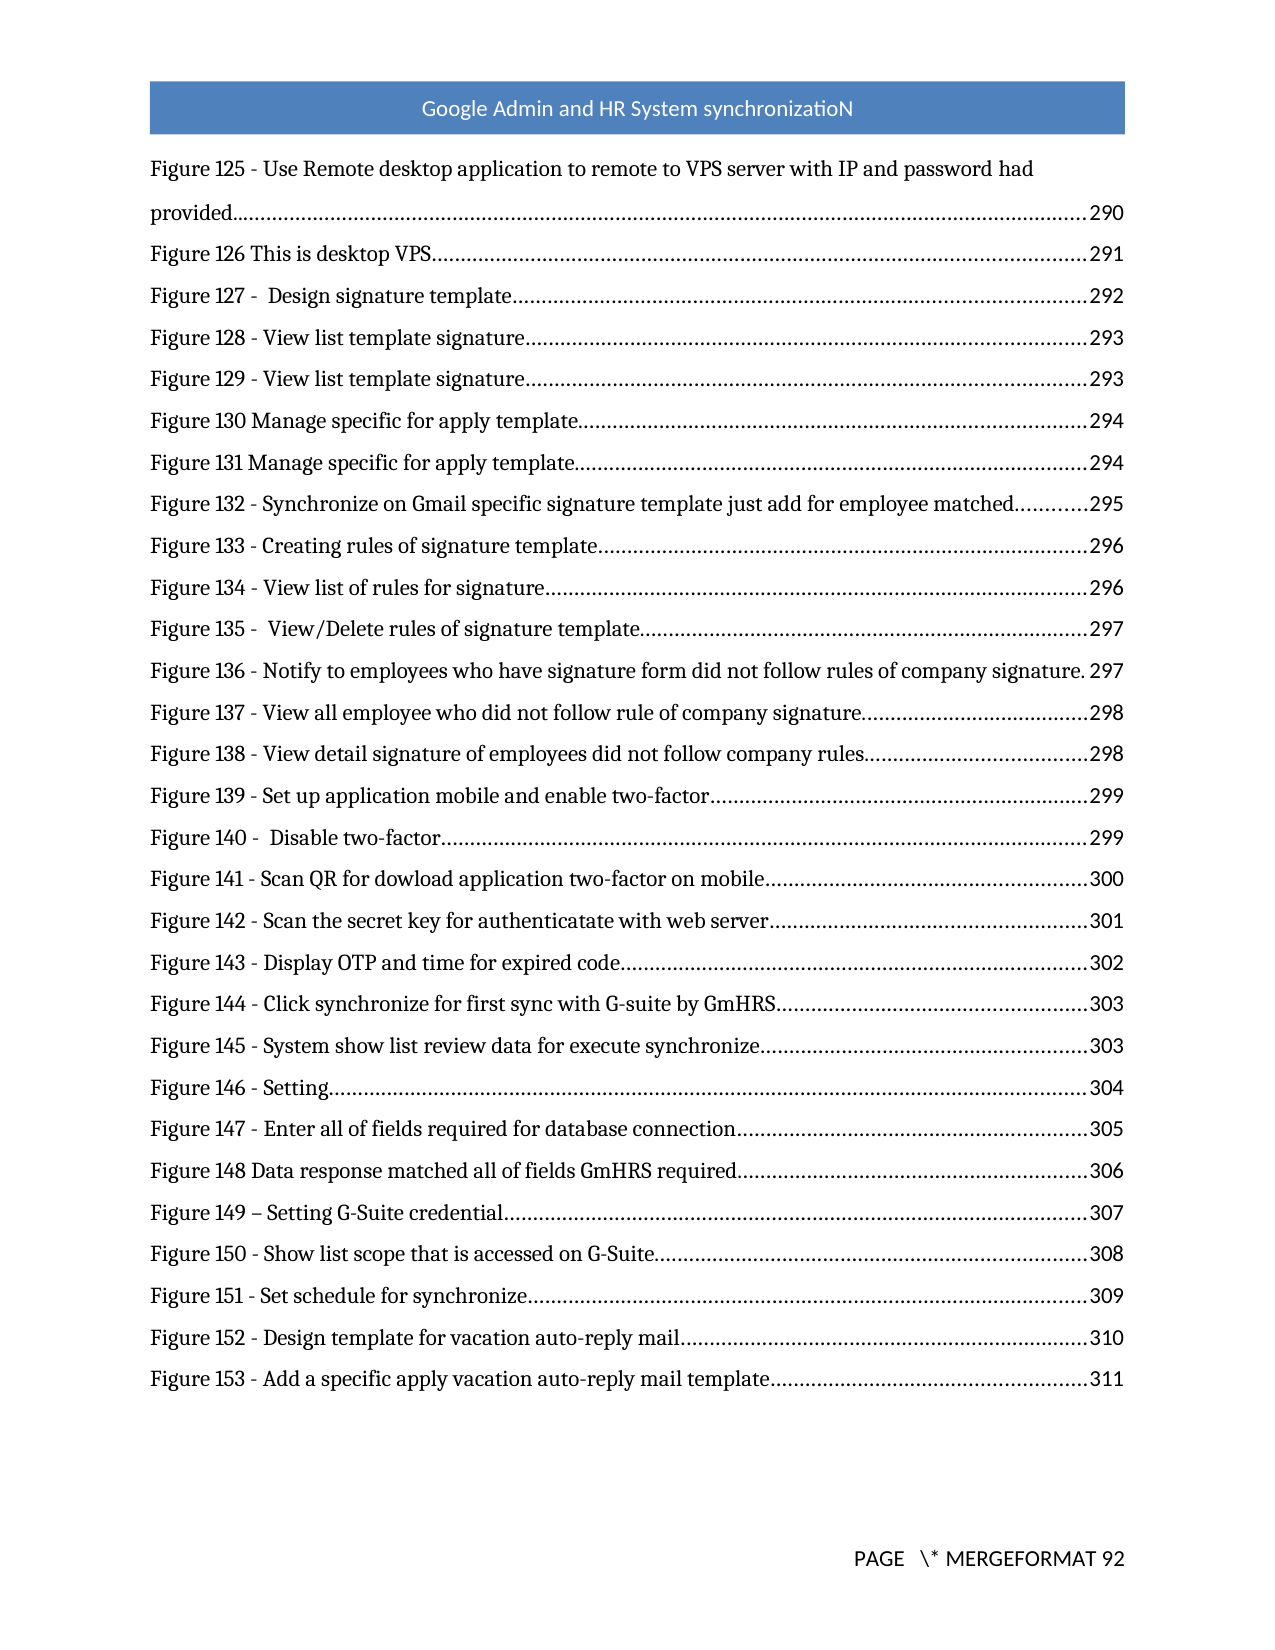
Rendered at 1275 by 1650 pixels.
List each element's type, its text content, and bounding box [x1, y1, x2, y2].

text Figure 143 - Display OTP and time for expired code 302 [150, 943, 1125, 981]
text Figure 126 This is desktop VPS 291 [150, 235, 1125, 272]
text Figure 131 Manage specific for apply template. 294 [150, 443, 1125, 481]
text Figure 125 - Use Remote desktop application to remote to VPS server with IP and password had provided.. 290 [150, 150, 1125, 231]
text Figure 140 - Disable two-factor 299 [150, 818, 1125, 856]
text Figure 151 - Set schedule for synchronize 309 [150, 1276, 1125, 1314]
text Figure 150 - Show list scope that is accessed on G-Suite. 308 [150, 1235, 1125, 1272]
text Figure 152 - Design template for vacation auto-reply mail 310 [150, 1318, 1125, 1356]
text Figure 153 - Add a specific apply vacation auto-reply mail template 311 [150, 1360, 1125, 1397]
text Figure 144 - Click synchronize for first sync with G-suite by GmHRS 303 [150, 985, 1125, 1022]
text Figure 129 - View list template signature 293 [150, 360, 1125, 397]
text Figure 130 Manage specific for apply template. 294 [150, 401, 1125, 439]
text Figure 146 - Setting 304 [150, 1068, 1125, 1106]
text Figure 139 - Set up application mobile and enable two-factor 299 [150, 776, 1125, 814]
text Figure 137 - View all employee who did not follow rule of company signature. 298 [150, 693, 1125, 731]
text Figure 147 - Enter all of fields required for database connection 305 [150, 1110, 1125, 1147]
text Figure 132 - Synchronize on Gmail specific signature template just add for employee matched. 295 [150, 485, 1125, 522]
text Figure 138 - View detail signature of employees did not follow company rules. 298 [150, 735, 1125, 772]
text Figure 149 – Setting G-Suite credential 307 [150, 1193, 1125, 1231]
text Figure 127 - Design signature template 292 [150, 276, 1125, 314]
text Figure 136 - Notify to employees who have signature form did not follow rules of company signature. 297 [150, 651, 1125, 689]
text Figure 135 - View/Delete rules of signature template. 297 [150, 610, 1125, 647]
text Figure 145 - System show list review data for execute synchronize 303 [150, 1026, 1125, 1064]
text Figure 141 - Scan QR for dowload application two-factor on mobile 300 [150, 860, 1125, 897]
text Figure 148 Data response matched all of fields GmHRS required. 306 [150, 1151, 1125, 1189]
text Figure 142 - Scan the secret key for authenticatate with web server 301 [150, 901, 1125, 939]
text Figure 133 - Creating rules of signature template 296 [150, 526, 1125, 564]
text Figure 134 - View list of rules for signature 296 [150, 568, 1125, 606]
text Figure 128 - View list template signature 293 [150, 318, 1125, 356]
